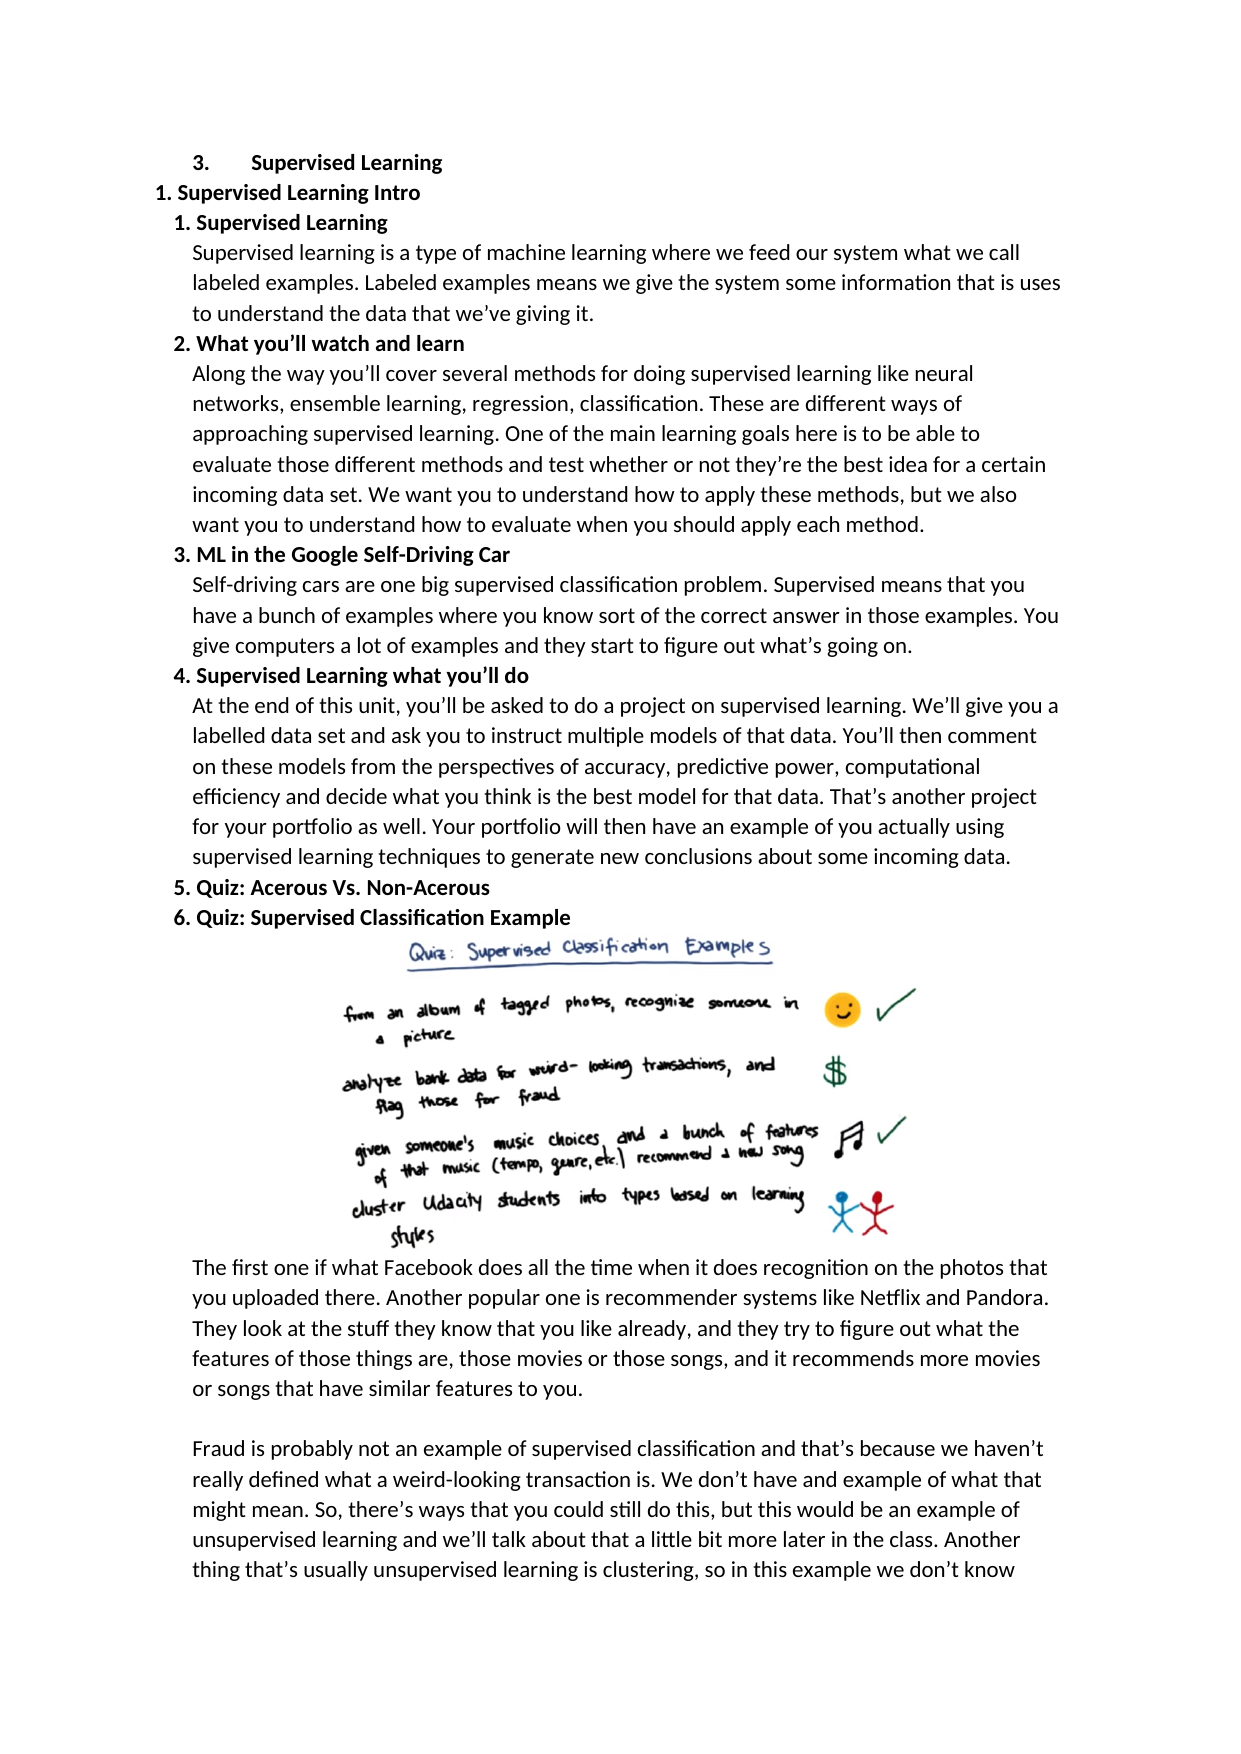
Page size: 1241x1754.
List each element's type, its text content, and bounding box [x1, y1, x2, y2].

list Along the way you’ll cover several methods for doing supervised learning like neural networks, ensemble learning, regression, classification. These are different ways of approaching supervised learning. One of the main learning goals here is to be able to evaluate those different methods and test whether or not they’re the best idea for a certain incoming data set. We want you to understand how to apply these methods, but we also want you to understand how to evaluate when you should apply each method. [192, 359, 1063, 538]
list Self-driving cars are one big supervised classification problem. Supervised means that you have a bunch of examples where you know sort of the correct answer in those examples. You give computers a lot of examples and they start to figure out what’s going on. [192, 571, 1063, 659]
list What you’ll watch and learn [173, 329, 1063, 357]
list Supervised learning is a type of machine learning where we feed our system what we call labeled examples. Labeled examples means we give the system some information that is uses to understand the data that we’ve giving it. [192, 238, 1063, 327]
picture [337, 933, 918, 1251]
list Quiz: Supervised Classification Example [173, 903, 1063, 931]
list The first one if what Facebook does all the time when it does recognition on the photos that you uploaded there. Another popular one is recommender systems like Netflix and Pandora. They look at the stuff they know that you like already, and they try to figure out what the features of those things are, those movies or those songs, and it recommends more movies or songs that have similar features to you. [192, 1253, 1063, 1402]
list Supervised Learning [192, 148, 1063, 176]
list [192, 1434, 1063, 1583]
list Quiz: Acerous Vs. Non-Acerous [173, 873, 1063, 901]
list Supervised Learning Intro [154, 178, 1063, 206]
list Supervised Learning [173, 208, 1063, 236]
list At the end of this unit, you’ll be asked to do a project on supervised learning. We’ll give you a labelled data set and ask you to instruct multiple models of that data. You’ll then comment on these models from the perspectives of accuracy, predictive power, computational efficiency and decide what you think is the best model for that data. That’s another project for your portfolio as well. Your portfolio will then have an example of you actually using supervised learning techniques to generate new conclusions about some incoming data. [192, 691, 1063, 870]
list Supervised Learning what you’ll do [173, 661, 1063, 689]
list ML in the Google Self-Driving Car [173, 540, 1063, 568]
